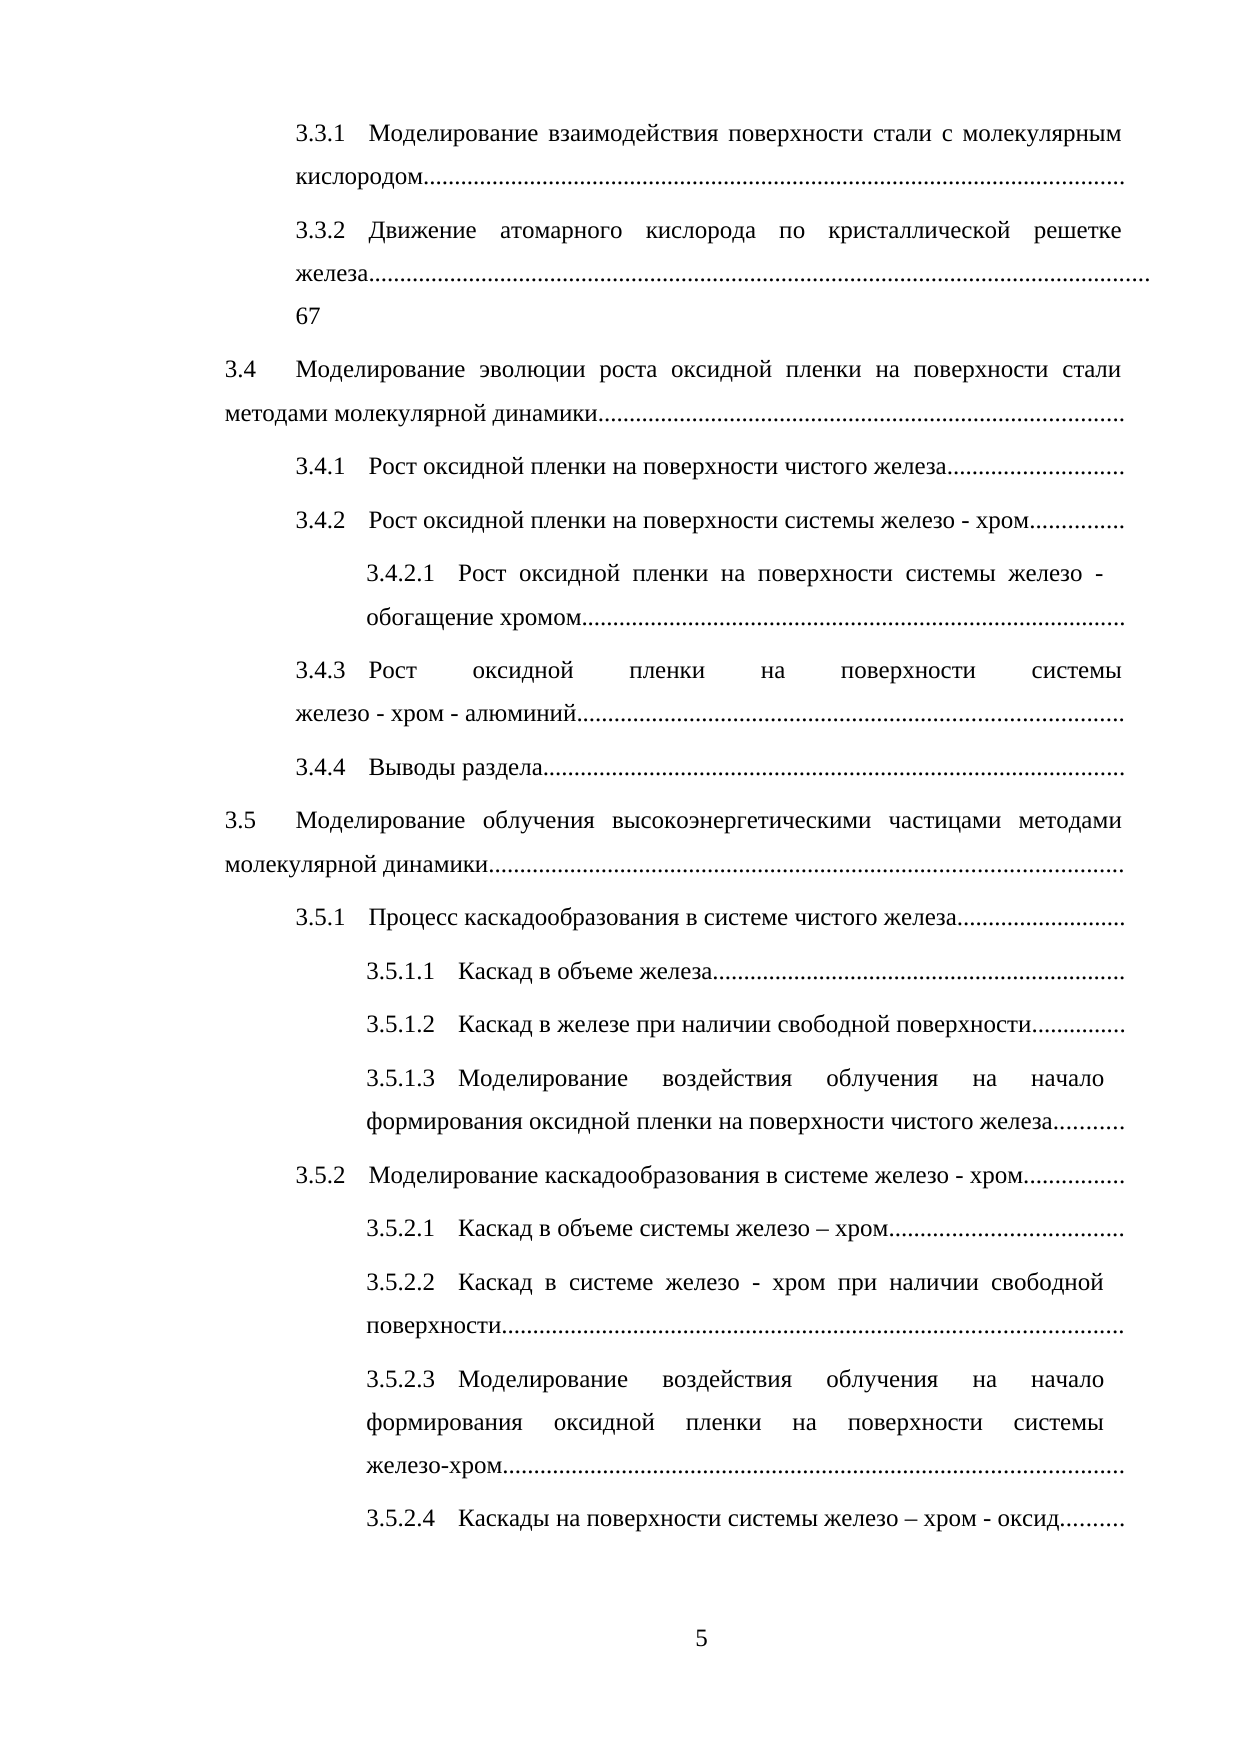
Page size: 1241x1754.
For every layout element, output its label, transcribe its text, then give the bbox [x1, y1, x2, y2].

text 3.3.1 Моделирование взаимодействия поверхности стали с молекулярным кислородом. 61 [295, 118, 1122, 190]
text 3.5.1.1 Каскад в объеме железа. 85 [366, 956, 1104, 984]
text 3.4.2.1 Рост оксидной пленки на поверхности системы железо - обогащение хромом. 78 [366, 558, 1104, 630]
text 3.5.2.2 Каскад в системе железо - хром при наличии свободной поверхности. 90 [366, 1267, 1104, 1339]
text 3.4.4 Выводы раздела. 84 [295, 752, 1122, 781]
text 3.4.2 Рост оксидной пленки на поверхности системы железо - хром. 74 [295, 505, 1122, 534]
text 3.5.1.3 Моделирование воздействия облучения на начало формирования оксидной пленки на поверхности чистого железа. 87 [366, 1063, 1104, 1135]
text 3.4 Моделирование эволюции роста оксидной пленки на поверхности стали методами молекулярной динамики. 69 [224, 354, 1122, 426]
text 3.5.1 Процесс каскадообразования в системе чистого железа. 85 [295, 902, 1122, 931]
text 3.5 Моделирование облучения высокоэнергетическими частицами методами молекулярной динамики. 84 [224, 806, 1122, 877]
text 3.5.2.3 Моделирование воздействия облучения на начало формирования оксидной пленки на поверхности системы железо-хром. 93 [366, 1364, 1104, 1479]
text 3.5.1.2 Каскад в железе при наличии свободной поверхности. 86 [366, 1009, 1104, 1038]
text 3.3.2 Движение атомарного кислорода по кристаллической решетке железа. 67 [295, 215, 1122, 330]
text 3.4.3 Рост оксидной пленки на поверхности системы железо - хром - алюминий. 80 [295, 655, 1122, 727]
text 3.5.2.4 Каскады на поверхности системы железо – хром - оксид. 95 [366, 1503, 1104, 1532]
text 3.5.2 Моделирование каскадообразования в системе железо - хром. 89 [295, 1160, 1122, 1188]
text 3.5.2.1 Каскад в объеме системы железо – хром. 89 [366, 1213, 1104, 1242]
text 3.4.1 Рост оксидной пленки на поверхности чистого железа. 69 [295, 451, 1122, 480]
